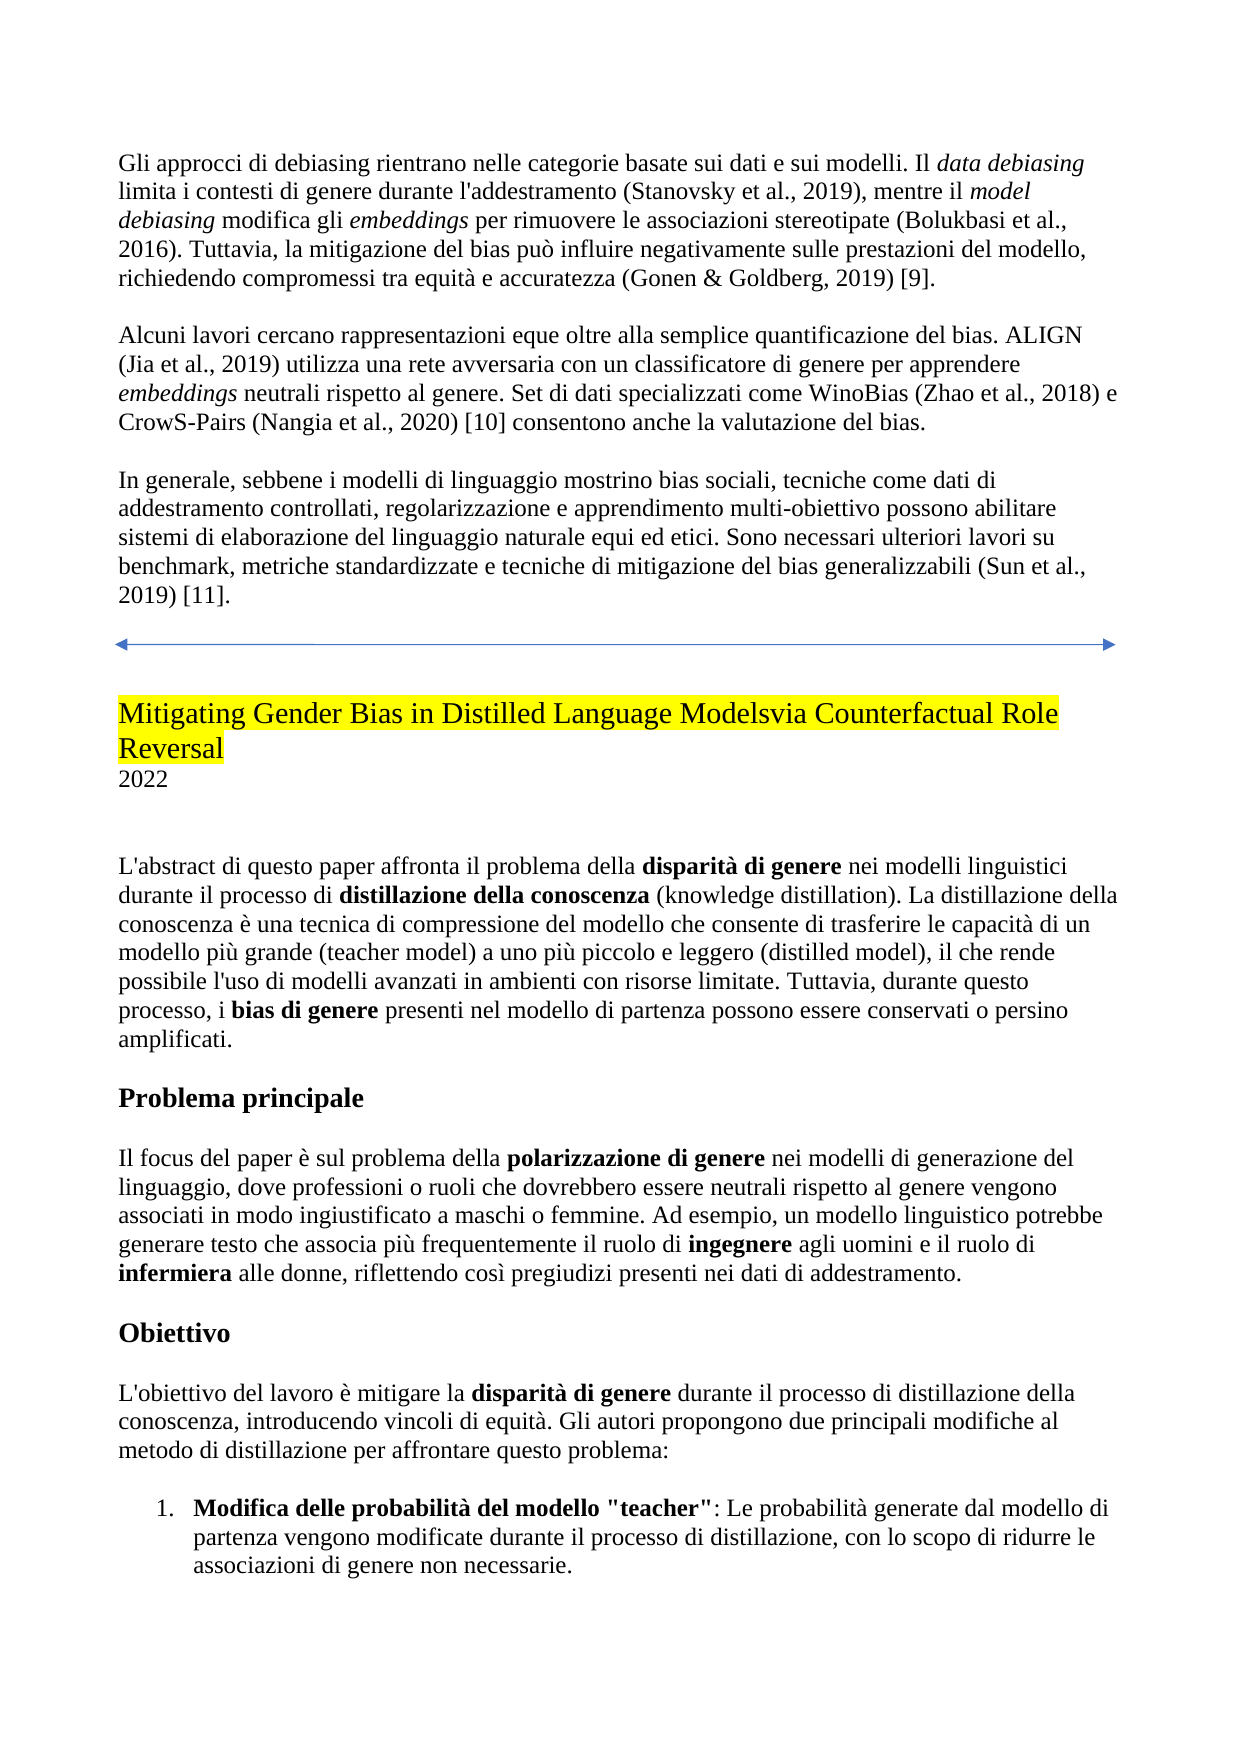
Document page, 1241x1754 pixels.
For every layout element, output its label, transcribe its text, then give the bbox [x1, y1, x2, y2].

text In generale, sebbene i modelli di linguaggio mostrino bias sociali, tecniche come dati di addestramento controllati, regolarizzazione e apprendimento multi-obiettivo possono abilitare sistemi di elaborazione del linguaggio naturale equi ed etici. Sono necessari ulteriori lavori su benchmark, metriche standardizzate e tecniche di mitigazione del bias generalizzabili (Sun et al., 2019) [11]. [118, 465, 1122, 608]
text 2022 [118, 764, 1122, 793]
text Mitigating Gender Bias in Distilled Language Modelsvia Counterfactual Role Reversal [224, 695, 1122, 764]
text Alcuni lavori cercano rappresentazioni eque oltre alla semplice quantificazione del bias. ALIGN (Jia et al., 2019) utilizza una rete avversaria con un classificatore di genere per apprendere embeddings neutrali rispetto al genere. Set di dati specializzati come WinoBias (Zhao et al., 2018) e CrowS-Pairs (Nangia et al., 2020) [10] consentono anche la valutazione del bias. [118, 321, 1122, 436]
list Modifica delle probabilità del modello "teacher": Le probabilità generate dal modello di partenza vengono modificate durante il processo di distillazione, con lo scopo di ridurre le associazioni di genere non necessarie. [156, 1493, 1122, 1579]
text Gli approcci di debiasing rientrano nelle categorie basate sui dati e sui modelli. Il data debiasing limita i contesti di genere durante l'addestramento (Stanovsky et al., 2019), mentre il model debiasing modifica gli embeddings per rimuovere le associazioni stereotipate (Bolukbasi et al., 2016). Tuttavia, la mitigazione del bias può influire negativamente sulle prestazioni del modello, richiedendo compromessi tra equità e accuratezza (Gonen & Goldberg, 2019) [9]. [118, 148, 1122, 291]
text Il focus del paper è sul problema della polarizzazione di genere nei modelli di generazione del linguaggio, dove professioni o ruoli che dovrebbero essere neutrali rispetto al genere vengono associati in modo ingiustificato a maschi o femmine. Ad esempio, un modello linguistico potrebbe generare testo che associa più frequentemente il ruolo di ingegnere agli uomini e il ruolo di infermiera alle donne, riflettendo così pregiudizi presenti nei dati di addestramento. [118, 1143, 1122, 1287]
text Problema principale [118, 1082, 1122, 1114]
text Obiettivo [118, 1316, 1122, 1348]
text L'obiettivo del lavoro è mitigare la disparità di genere durante il processo di distillazione della conoscenza, introducendo vincoli di equità. Gli autori propongono due principali modifiche al metodo di distillazione per affrontare questo problema: [118, 1378, 1122, 1464]
text L'abstract di questo paper affronta il problema della disparità di genere nei modelli linguistici durante il processo di distillazione della conoscenza (knowledge distillation). La distillazione della conoscenza è una tecnica di compressione del modello che consente di trasferire le capacità di un modello più grande (teacher model) a uno più piccolo e leggero (distilled model), il che rende possibile l'uso di modelli avanzati in ambienti con risorse limitate. Tuttavia, durante questo processo, i bias di genere presenti nel modello di partenza possono essere conservati o persino amplificati. [118, 851, 1122, 1052]
